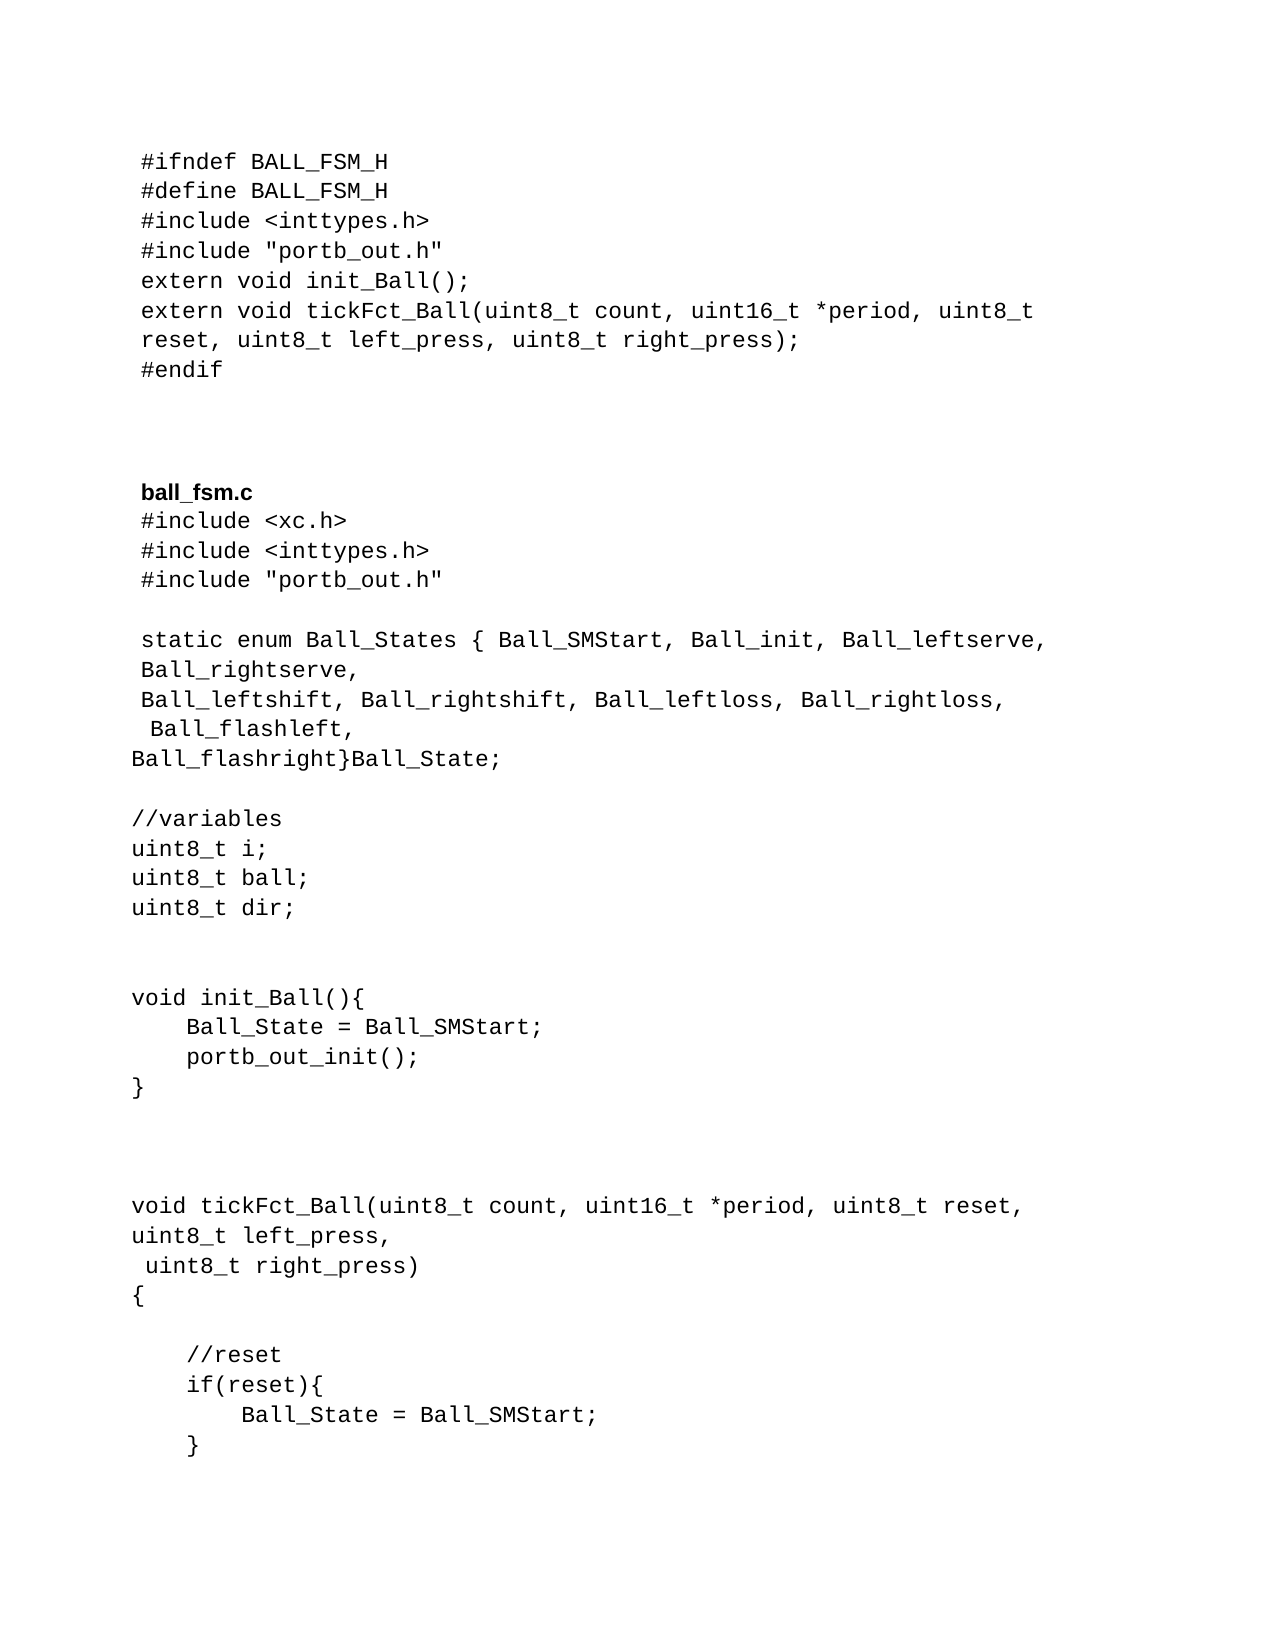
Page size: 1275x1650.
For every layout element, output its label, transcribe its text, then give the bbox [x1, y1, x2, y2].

text { [131, 1284, 1125, 1310]
text uint8_t i; [131, 837, 1125, 863]
text void tickFct_Ball(uint8_t count, uint16_t *period, uint8_t reset, uint8_t left_press, [131, 1194, 1125, 1250]
text extern void init_Ball(); [141, 269, 1125, 295]
text uint8_t dir; [131, 896, 1125, 922]
text Ball_State = Ball_SMStart; [131, 1403, 1125, 1429]
text uint8_t ball; [131, 867, 1125, 893]
text uint8_t right_press) [131, 1254, 1125, 1280]
text //reset [131, 1344, 1125, 1370]
text void init_Ball(){ [131, 986, 1125, 1012]
text #define BALL_FSM_H [141, 180, 1125, 206]
text if(reset){ [131, 1373, 1125, 1399]
text #include <xc.h> [141, 509, 1125, 535]
text static enum Ball_States { Ball_SMStart, Ball_init, Ball_leftserve, Ball_rightserve, [141, 628, 1125, 684]
text #include <inttypes.h> [141, 209, 1125, 236]
text Ball_flashright}Ball_State; [131, 747, 1125, 773]
text #include "portb_out.h" [122, 569, 1125, 595]
text #include <inttypes.h> [122, 539, 1125, 565]
text portb_out_init(); [131, 1045, 1125, 1071]
text extern void tickFct_Ball(uint8_t count, uint16_t *period, uint8_t reset, uint8_t left_press, uint8_t right_press); [141, 299, 1125, 355]
text } [131, 1075, 1125, 1101]
text #ifndef BALL_FSM_H [141, 150, 1125, 176]
text #include "portb_out.h" [141, 239, 1125, 265]
text #endif [141, 358, 1125, 384]
text ball_fsm.c [141, 479, 1125, 505]
text Ball_leftshift, Ball_rightshift, Ball_leftloss, Ball_rightloss, Ball_flashleft, [141, 688, 1125, 744]
text } [131, 1433, 1125, 1459]
text Ball_State = Ball_SMStart; [131, 1016, 1125, 1042]
text //variables [131, 807, 1125, 833]
